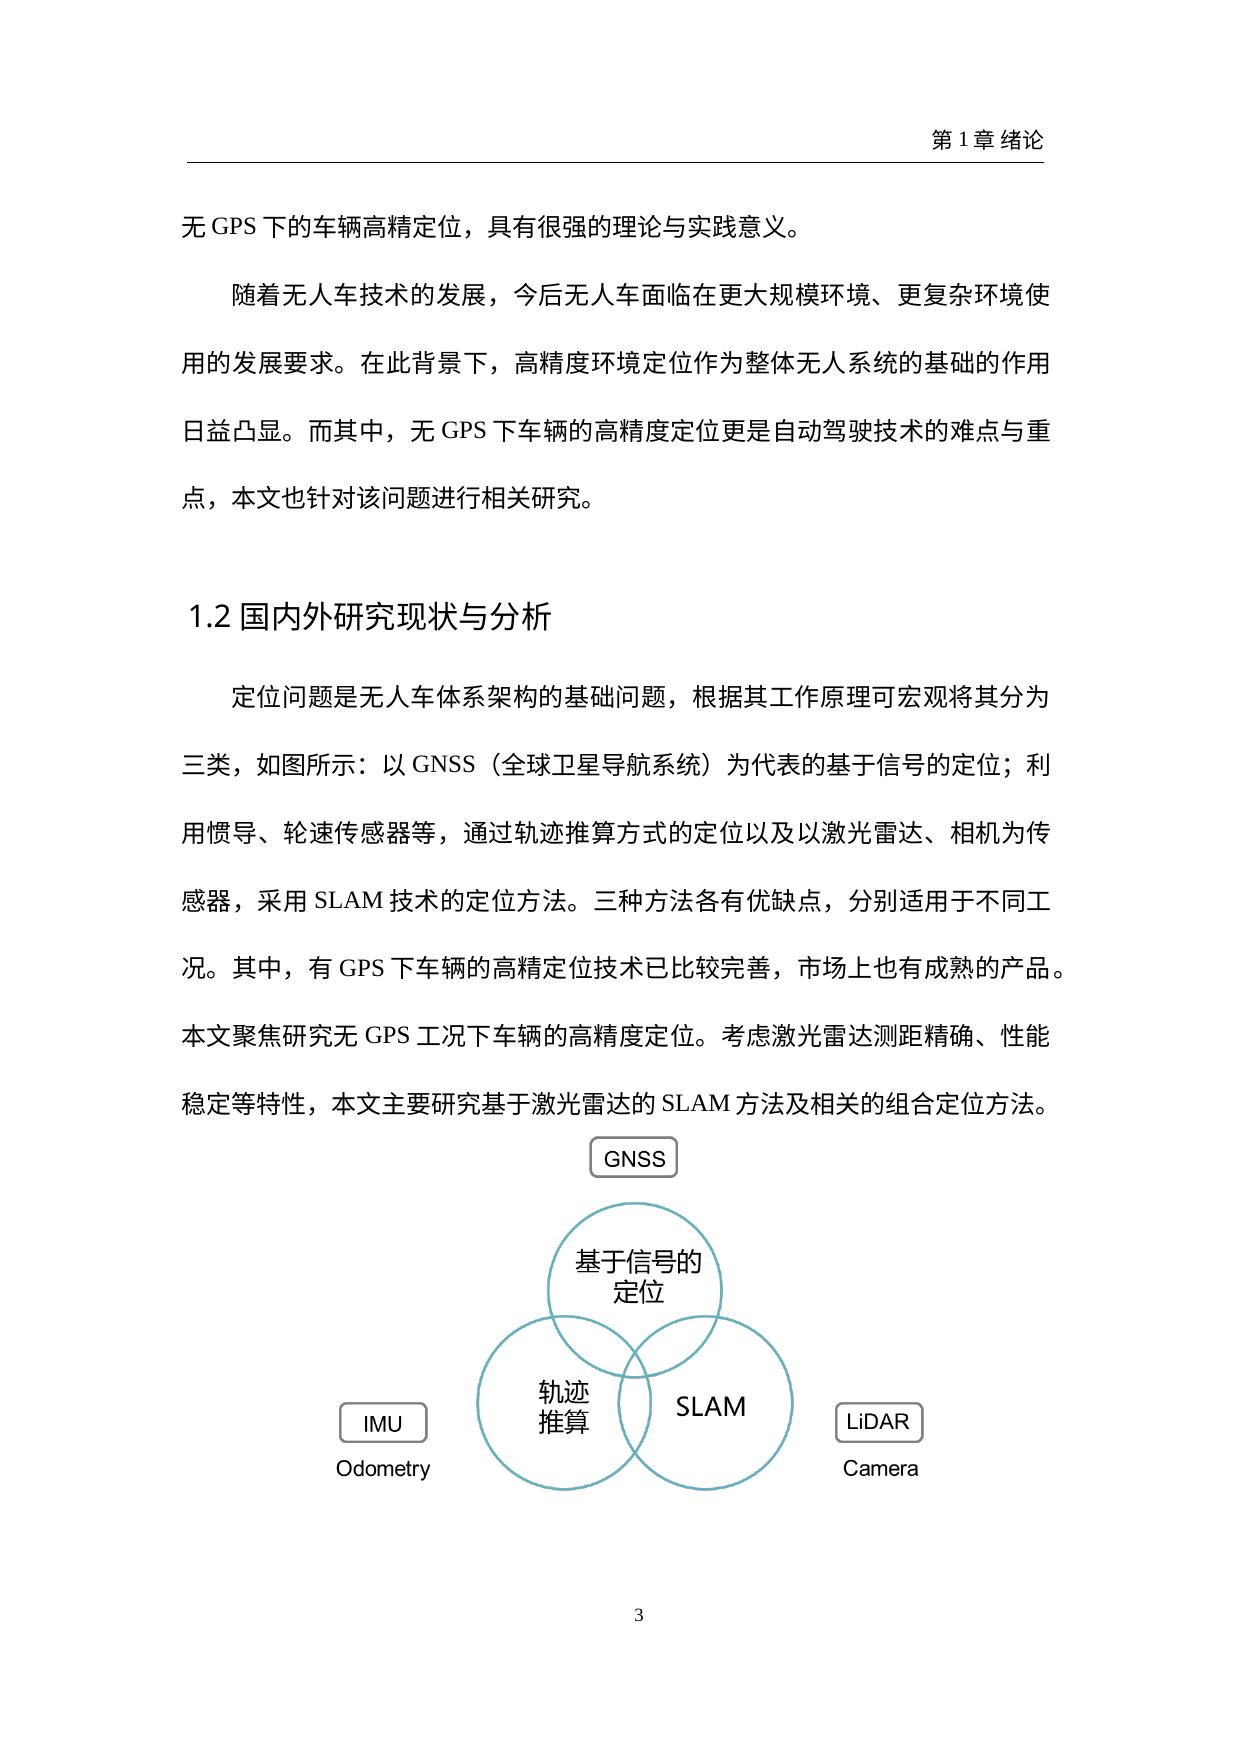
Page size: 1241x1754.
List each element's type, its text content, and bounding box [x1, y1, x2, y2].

text 定位问题是无人车体系架构的基础问题，根据其工作原理可宏观将其分为三类，如图所示：以GNSS（全球卫星导航系统）为代表的基于信号的定位；利用惯导、轮速传感器等，通过轨迹推算方式的定位以及以激光雷达、相机为传感器，采用SLAM技术的定位方法。三种方法各有优缺点，分别适用于不同工况。其中，有GPS下车辆的高精定位技术已比较完善，市场上也有成熟的产品。本文聚焦研究无GPS工况下车辆的高精度定位。考虑激光雷达测距精确、性能稳定等特性，本文主要研究基于激光雷达的SLAM方法及相关的组合定位方法。 [181, 661, 1053, 1137]
picture [304, 1136, 936, 1495]
text 1.2 国内外研究现状与分析 [187, 581, 1053, 649]
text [181, 191, 1053, 259]
text 随着无人车技术的发展，今后无人车面临在更大规模环境、更复杂环境使用的发展要求。在此背景下，高精度环境定位作为整体无人系统的基础的作用日益凸显。而其中，无GPS下车辆的高精度定位更是自动驾驶技术的难点与重点，本文也针对该问题进行相关研究。 [181, 259, 1053, 531]
